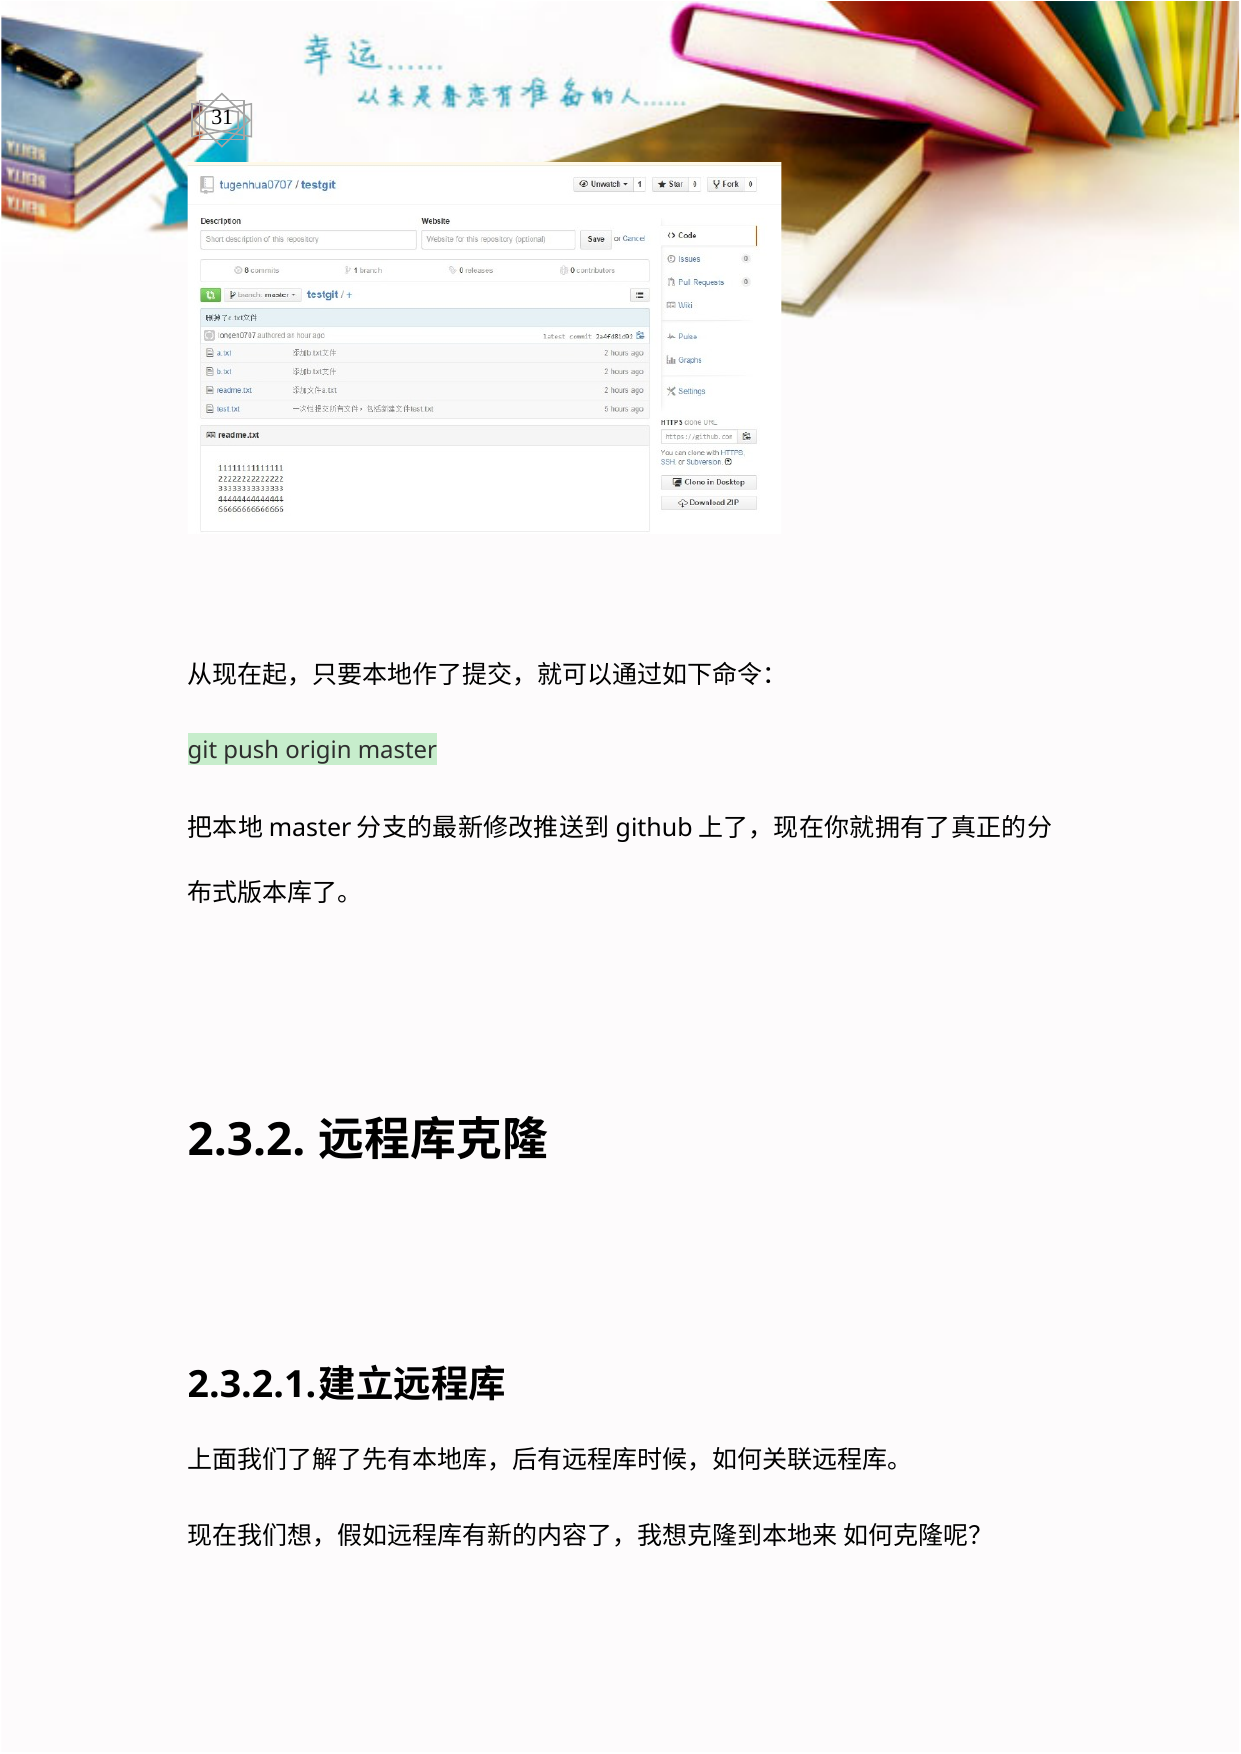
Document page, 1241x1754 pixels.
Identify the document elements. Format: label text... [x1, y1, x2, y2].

text git push origin master [187, 716, 1053, 781]
text 把本地master分支的最新修改推送到github上了，现在你就拥有了真正的分布式版本库了。 [187, 793, 1053, 923]
picture [1, 1, 1240, 1752]
list 建立远程库 [187, 1348, 1053, 1413]
text 从现在起，只要本地作了提交，就可以通过如下命令： [187, 640, 1053, 705]
text 现在我们想，假如远程库有新的内容了，我想克隆到本地来 如何克隆呢？ [187, 1501, 1053, 1566]
text 上面我们了解了先有本地库，后有远程库时候，如何关联远程库。 [187, 1425, 1053, 1490]
list 远程库克隆 [187, 1087, 1053, 1184]
